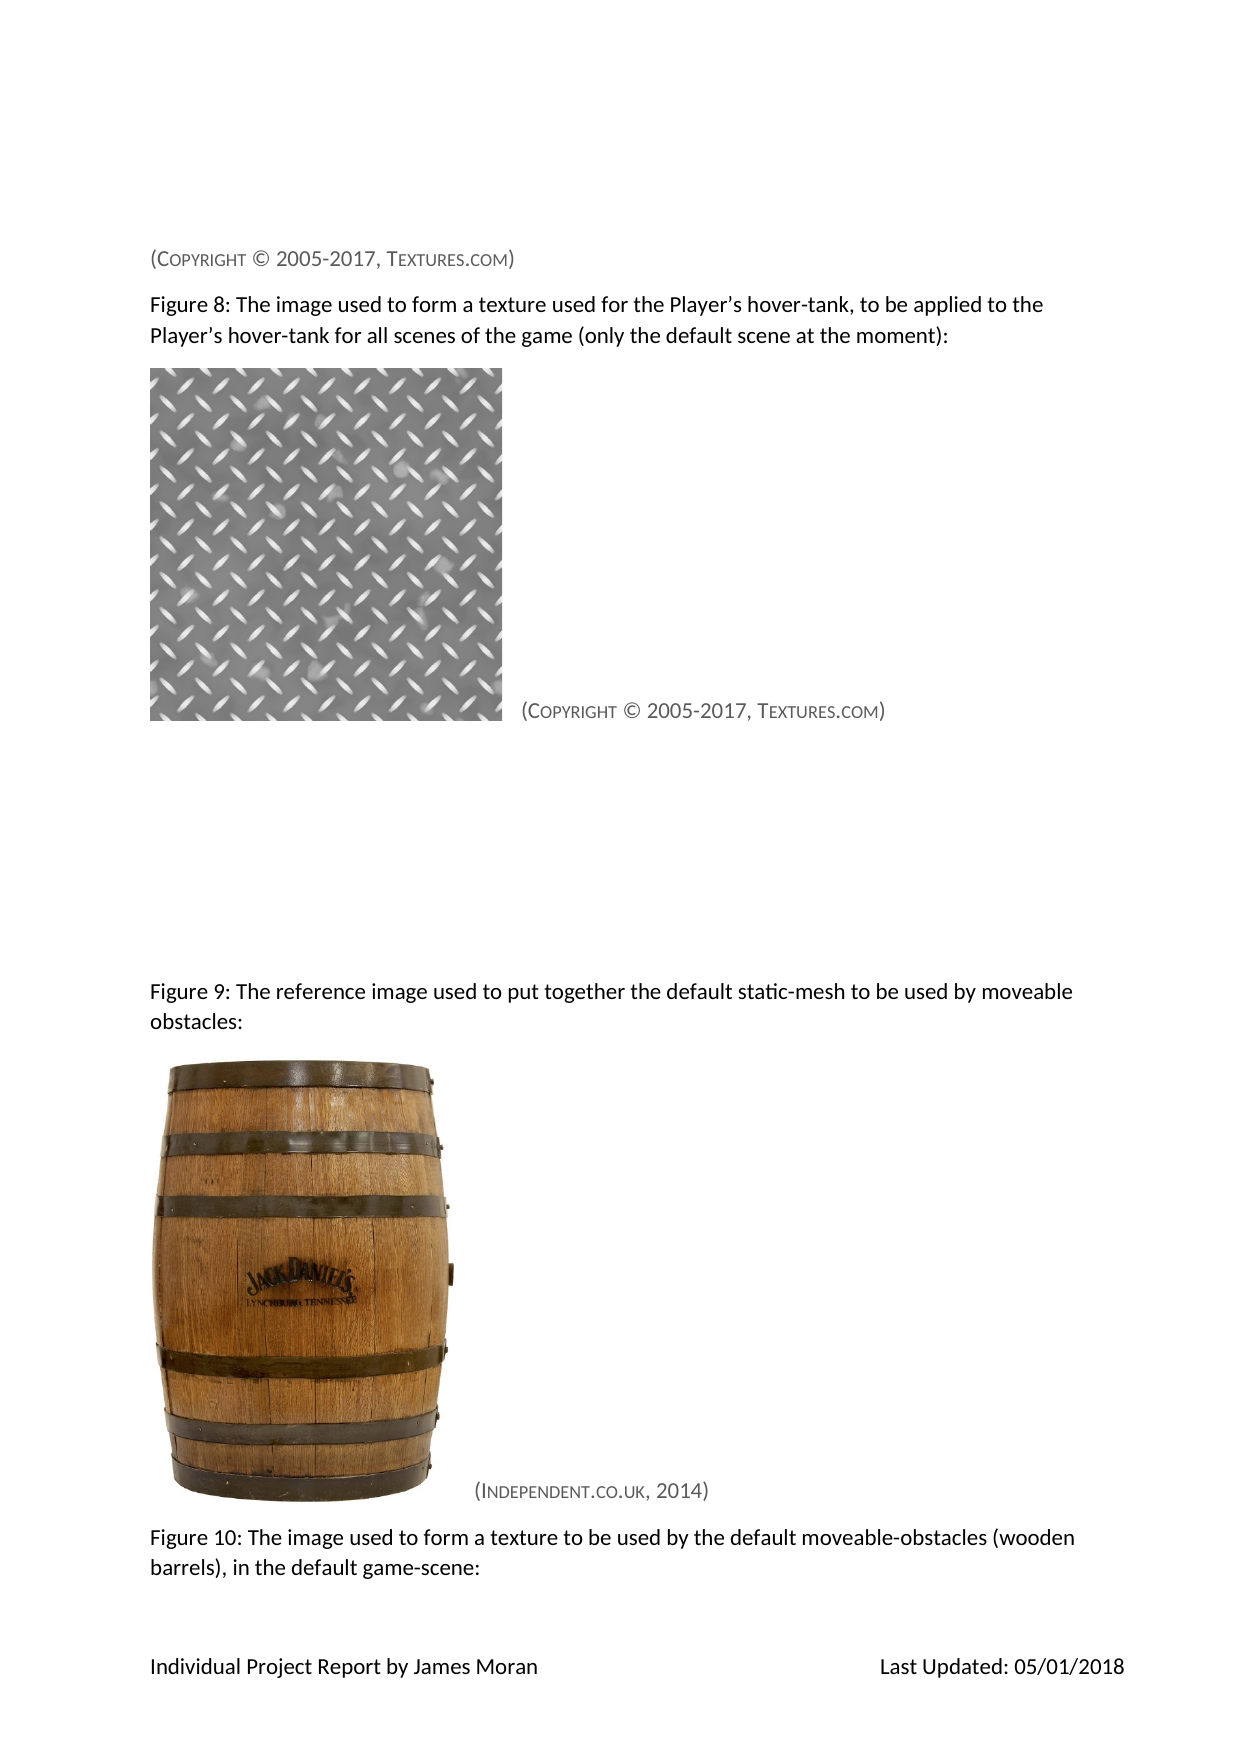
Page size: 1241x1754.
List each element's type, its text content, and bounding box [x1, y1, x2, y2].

text (Copyright © 2005-2017, Textures.com) [150, 696, 1090, 724]
text (Copyright © 2005-2017, Textures.com) [150, 244, 1090, 272]
text Figure 9: The reference image used to put together the default static-mesh to be used by moveable obstacles: [150, 977, 1090, 1035]
text Figure 8: The image used to form a texture used for the Player’s hover-tank, to be applied to the Player’s hover-tank for all scenes of the game (only the default scene at the moment): [150, 291, 1090, 349]
picture [150, 1055, 456, 1503]
text Figure 10: The image used to form a texture to be used by the default moveable-obstacles (wooden barrels), in the default game-scene: [150, 1523, 1090, 1581]
text (Independent.co.uk, 2014) [150, 1476, 1090, 1504]
picture [150, 368, 503, 721]
